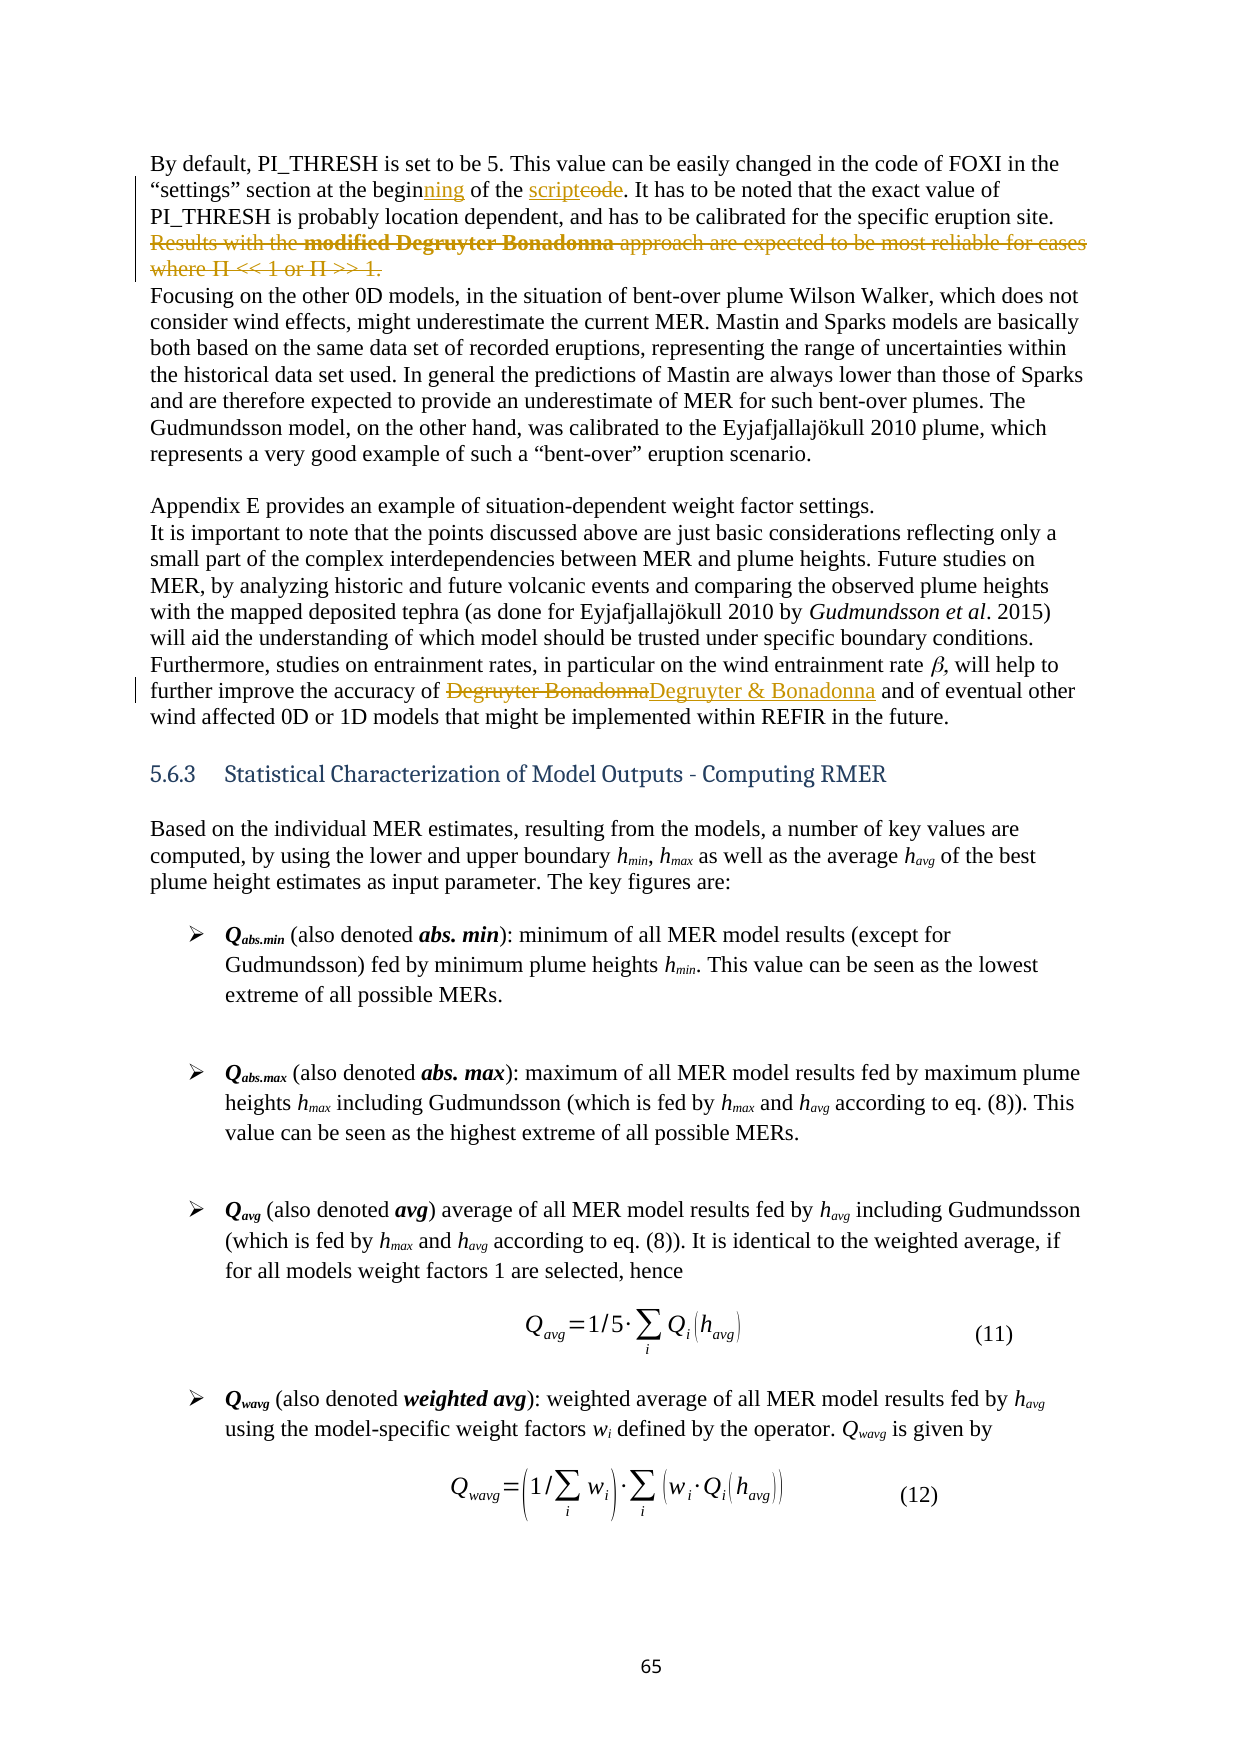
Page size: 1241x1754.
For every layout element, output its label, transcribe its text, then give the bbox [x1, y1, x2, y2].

text Focusing on the other 0D models, in the situation of bent-over plume Wilson Walker, which does not consider wind effects, might underestimate the current MER. Mastin and Sparks models are basically both based on the same data set of recorded eruptions, representing the range of uncertainties within the historical data set used. In general the predictions of Mastin are always lower than those of Sparks and are therefore expected to provide an underestimate of MER for such bent-over plumes. The Gudmundsson model, on the other hand, was calibrated to the Eyjafjallajökull 2010 plume, which represents a very good example of such a “bent-over” eruption scenario. [150, 282, 1090, 466]
text By default, PI_THRESH is set to be 5. This value can be easily changed in the code of FOXI in the “settings” section at the begin of the . It has to be noted that the exact value of PI_THRESH is probably location dependent, and has to be calibrated for the specific eruption site. [150, 150, 1090, 282]
list Qabs.max (also denoted abs. max): maximum of all MER model results fed by maximum plume heights hmax including Gudmundsson (which is fed by hmax and havg according to eq. (8)). This value can be seen as the highest extreme of all possible MERs. [187, 1059, 1090, 1145]
text (11) [450, 1308, 1090, 1359]
text Based on the individual MER estimates, resulting from the models, a number of key values are computed, by using the lower and upper boundary hmin, hmax as well as the average havg of the best plume height estimates as input parameter. The key figures are: [150, 815, 1090, 894]
list Qavg (also denoted avg) average of all MER model results fed by havg including Gudmundsson (which is fed by hmax and havg according to eq. (8)). It is identical to the weighted average, if for all models weight factors 1 are selected, hence [187, 1196, 1090, 1283]
subtitle Statistical Characterization of Model Outputs - Computing RMER [150, 760, 1090, 789]
list Qwavg (also denoted weighted avg): weighted average of all MER model results fed by havg using the model-specific weight factors wi defined by the operator. Qwavg is given by [187, 1385, 1090, 1442]
text (12) [375, 1466, 1090, 1522]
text It is important to note that the points discussed above are just basic considerations reflecting only a small part of the complex interdependencies between MER and plume heights. Future studies on MER, by analyzing historic and future volcanic events and comparing the observed plume heights with the mapped deposited tephra (as done for Eyjafjallajökull 2010 by Gudmundsson et al. 2015) will aid the understanding of which model should be trusted under specific boundary conditions. Furthermore, studies on entrainment rates, in particular on the wind entrainment rate  will help to further improve the accuracy of and of eventual other wind affected 0D or 1D models that might be implemented within REFIR in the future. [150, 519, 1090, 730]
text Appendix E provides an example of situation-dependent weight factor settings. [150, 493, 1090, 519]
list Qabs.min (also denoted abs. min): minimum of all MER model results (except for Gudmundsson) fed by minimum plume heights hmin. This value can be seen as the lowest extreme of all possible MERs. [187, 921, 1090, 1008]
